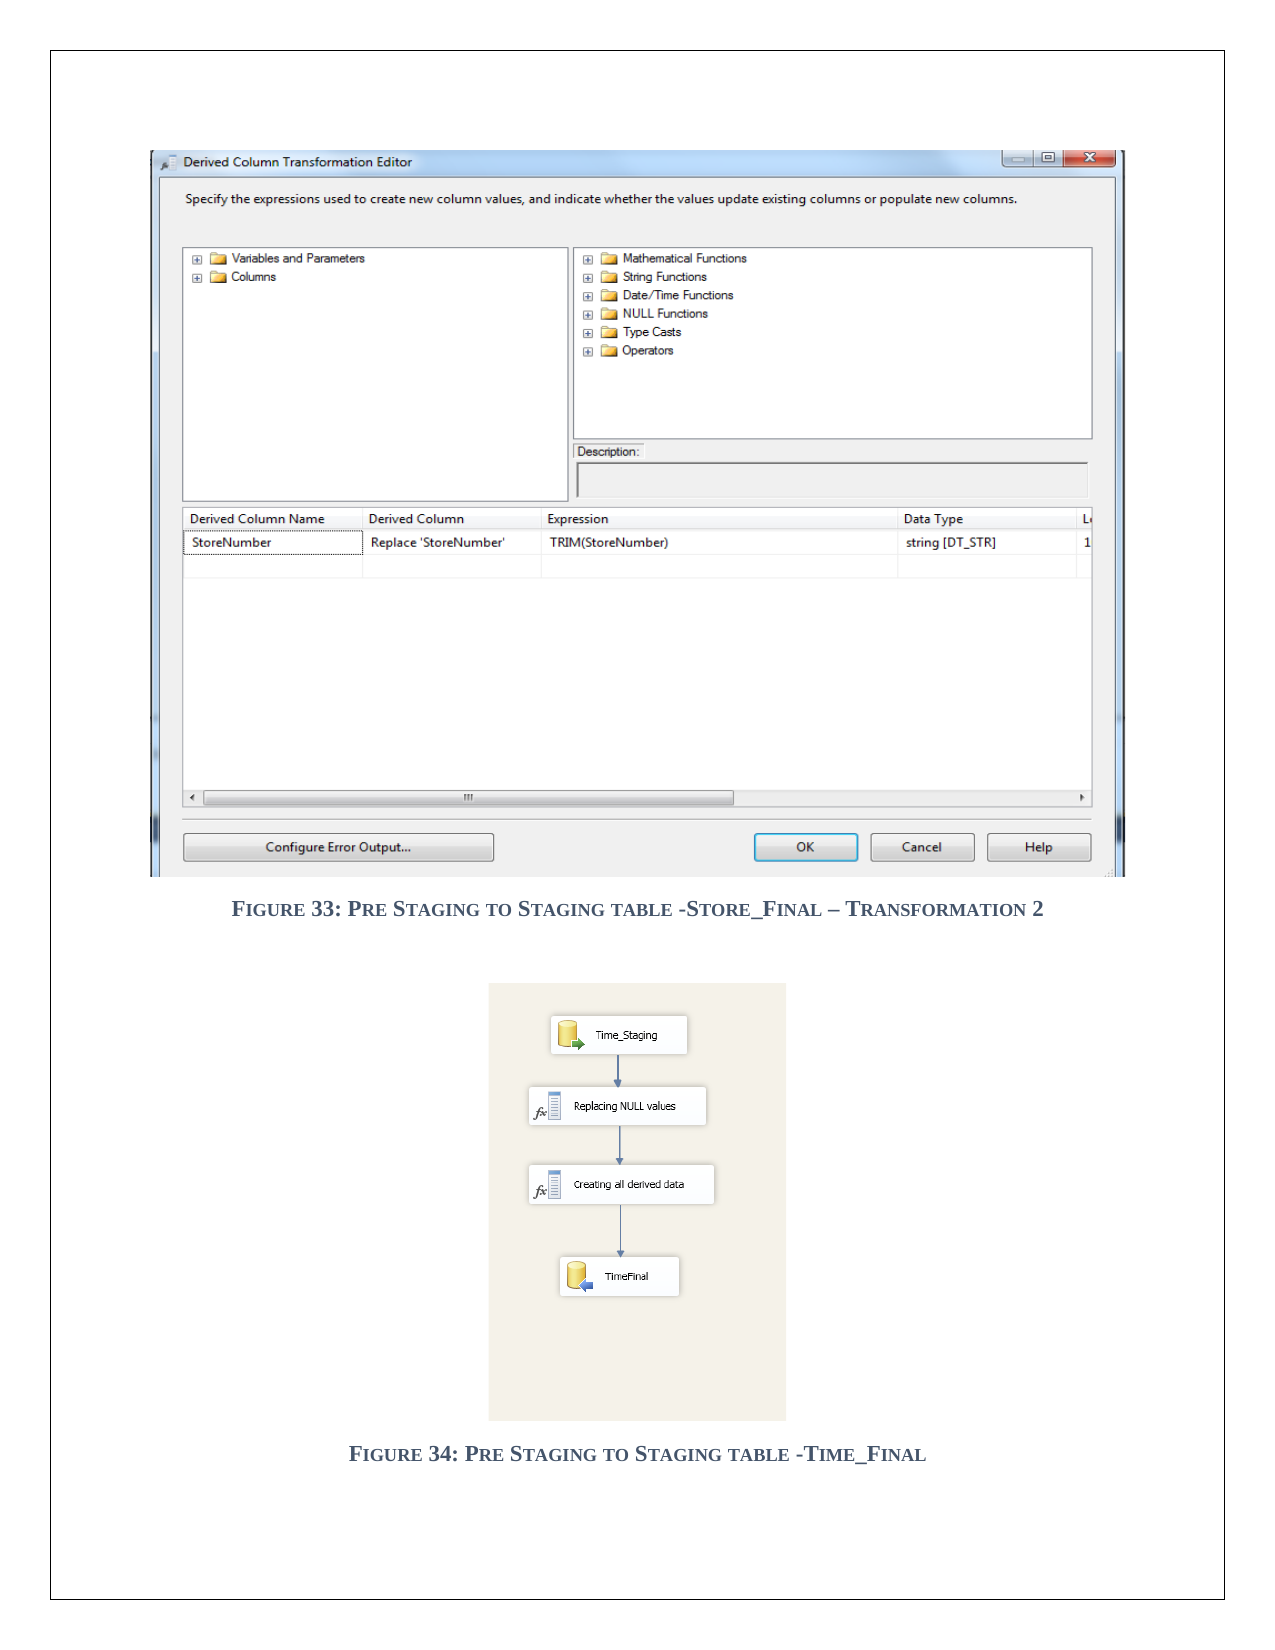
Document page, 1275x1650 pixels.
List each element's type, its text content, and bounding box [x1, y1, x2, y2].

text Figure 34: Pre Staging to Staging table -Time_Final [150, 1440, 1125, 1466]
picture [488, 983, 787, 1421]
picture [150, 150, 1125, 877]
text Figure 33: Pre Staging to Staging table -Store_Final – Transformation 2 [150, 895, 1125, 922]
